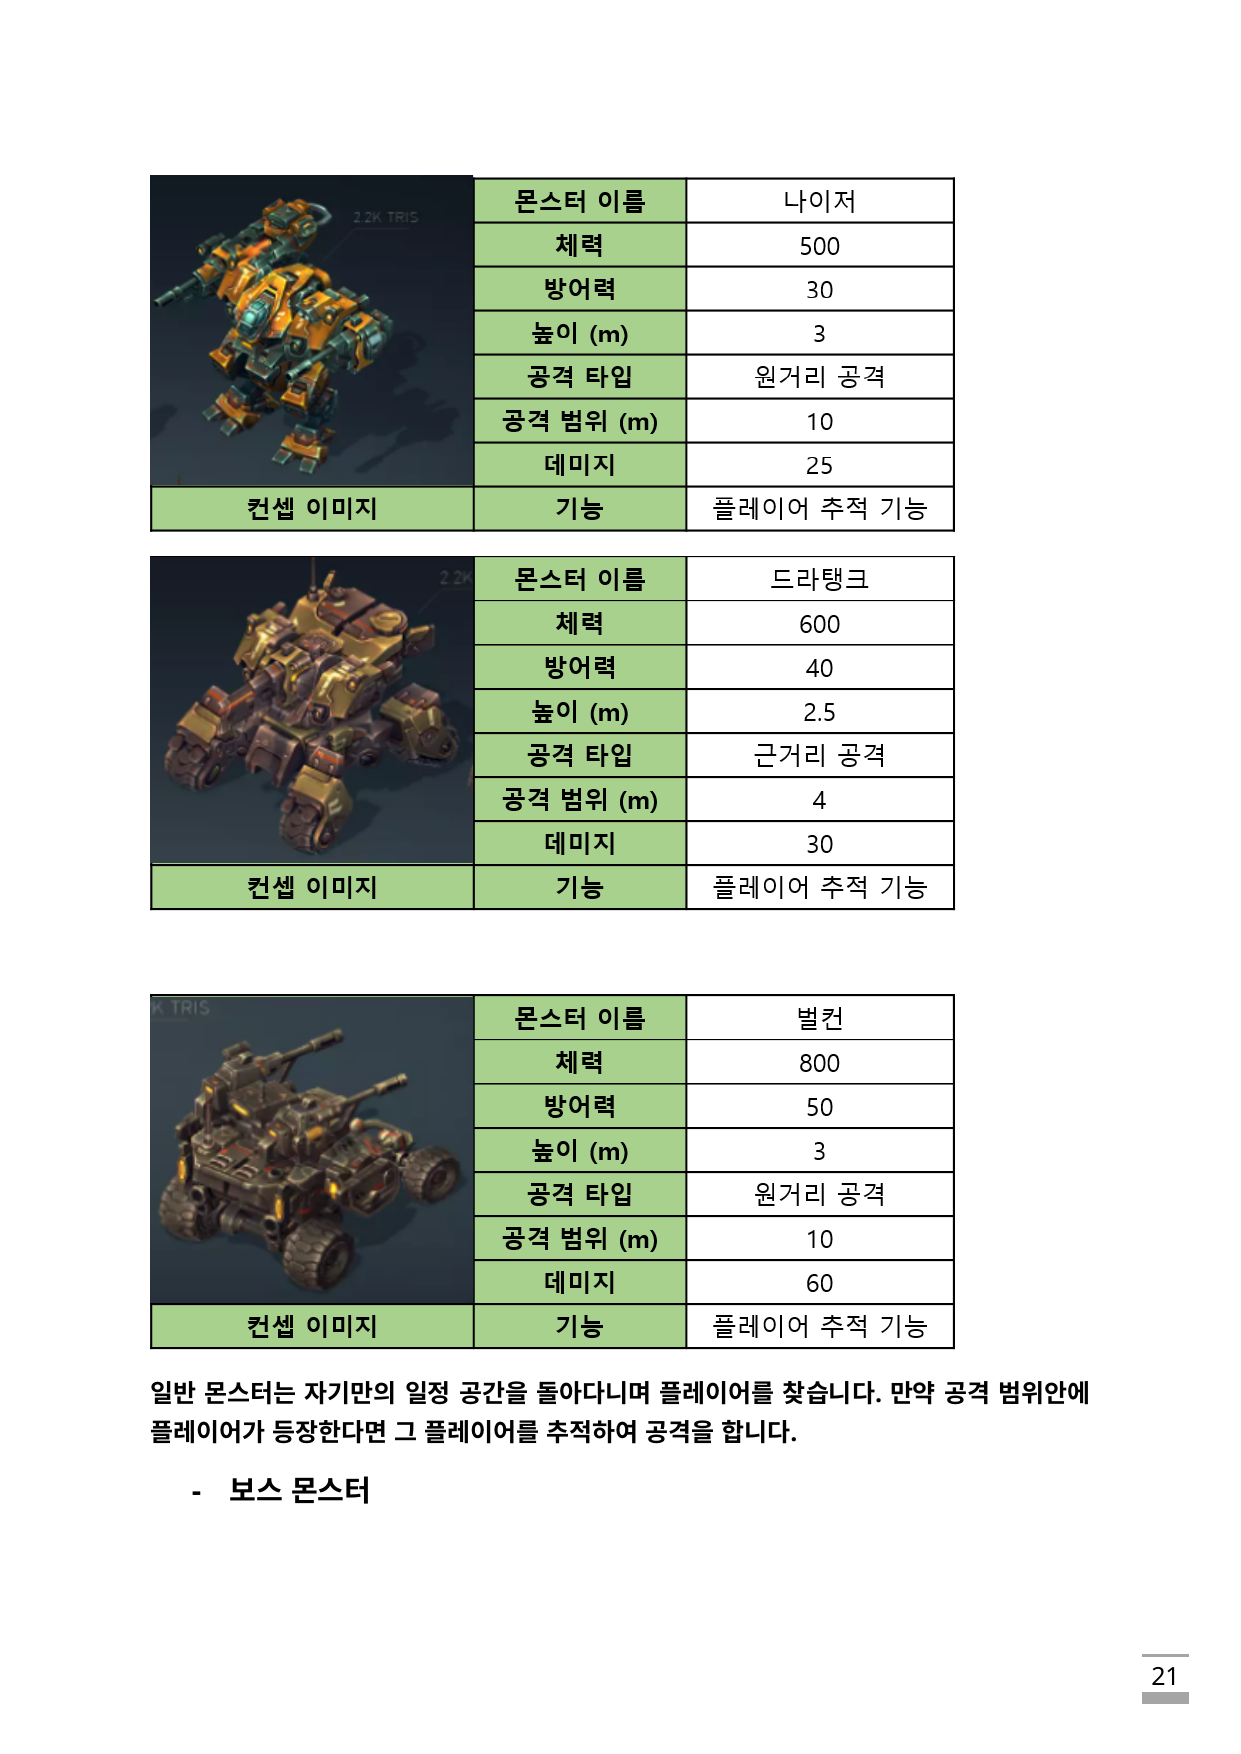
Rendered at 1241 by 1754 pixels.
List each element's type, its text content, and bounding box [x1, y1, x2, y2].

picture [150, 175, 956, 538]
picture [150, 994, 956, 1355]
text 일반 몬스터는 자기만의 일정 공간을 돌아다니며 플레이어를 찾습니다. 만약 공격 범위안에 플레이어가 등장한다면 그 플레이어를 추적하여 공격을 합니다. [150, 1373, 1090, 1448]
list 보스 몬스터 [192, 1468, 1090, 1510]
picture [150, 556, 956, 916]
